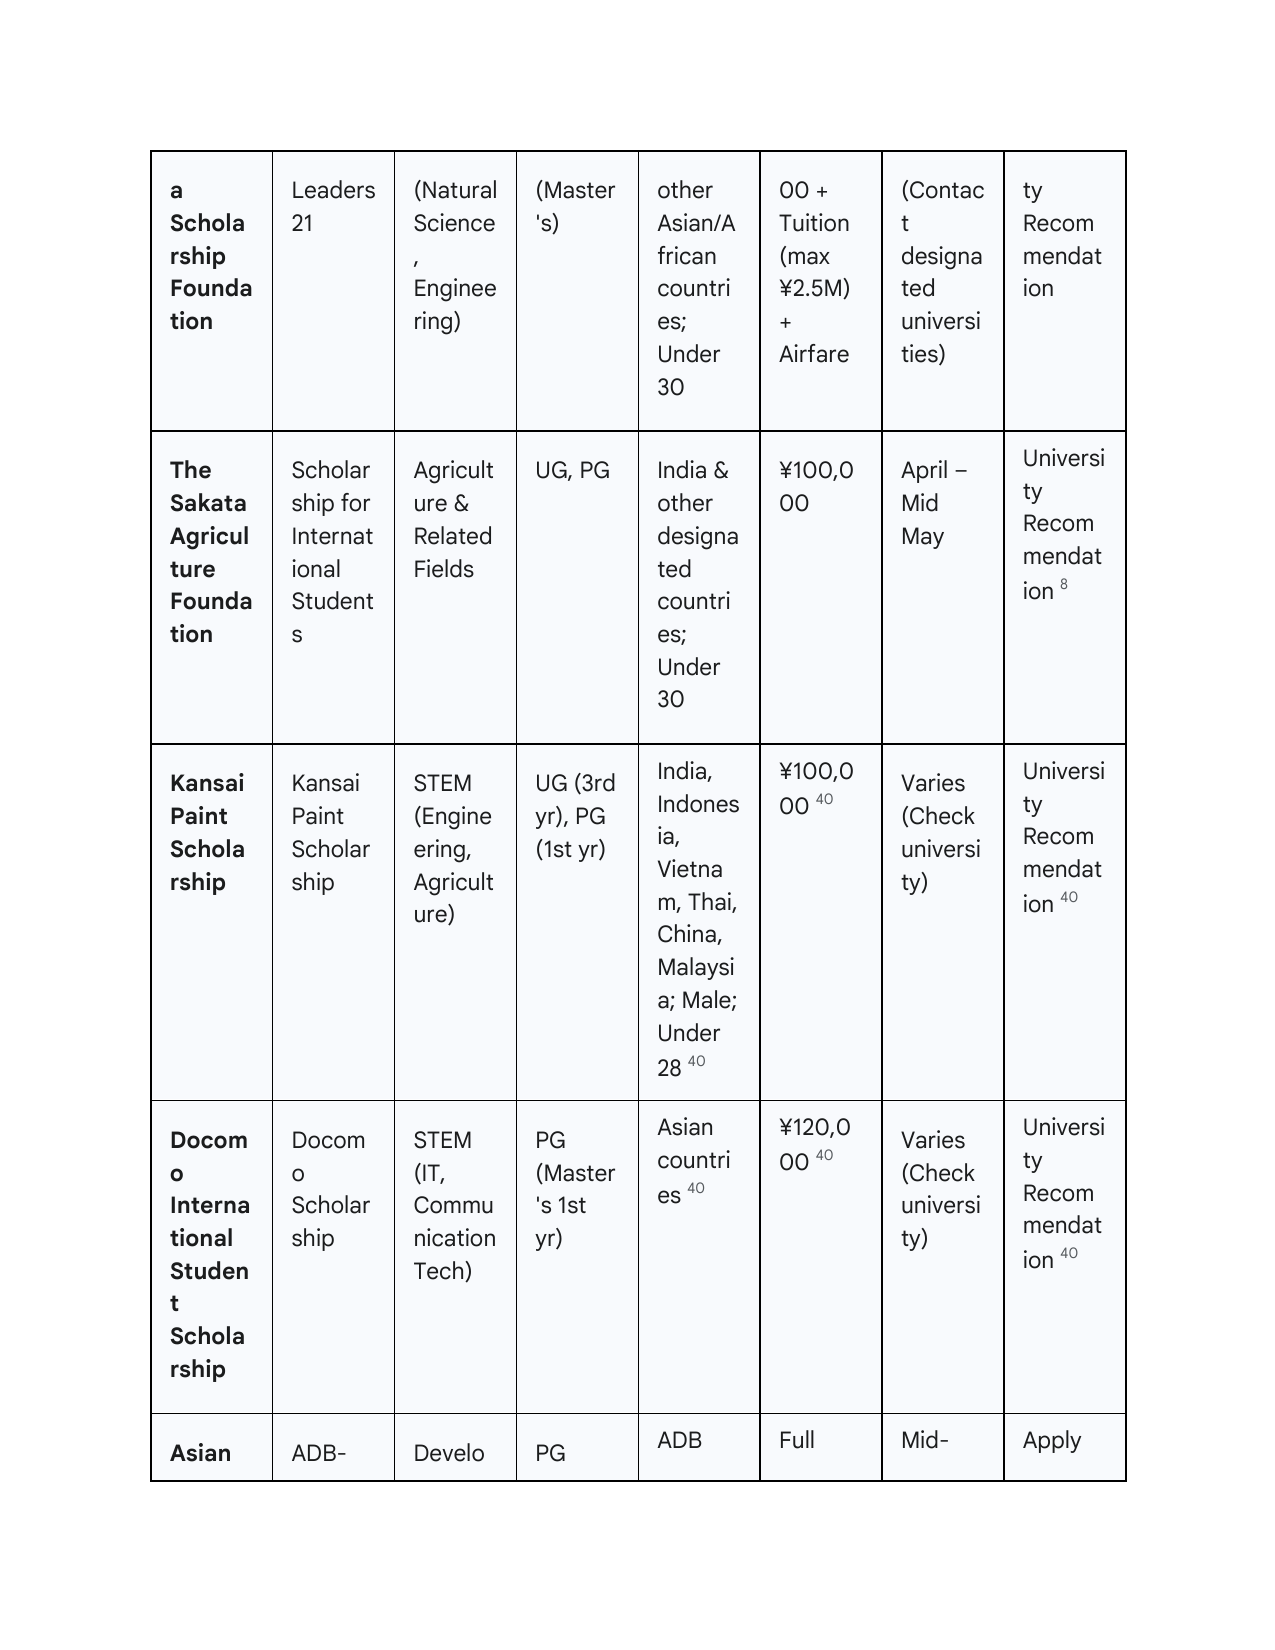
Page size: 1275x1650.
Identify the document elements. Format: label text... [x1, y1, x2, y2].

table_cell ¥120,000 40 [761, 1101, 881, 1412]
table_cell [395, 152, 516, 430]
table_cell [1005, 1414, 1125, 1480]
table_cell UG (3rd yr), PG (1st yr) [517, 745, 638, 1099]
table_cell University Recommendation 40 [1005, 745, 1125, 1099]
table_cell India & other designated countries; Under 30 [639, 432, 759, 743]
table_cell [761, 152, 881, 430]
table_cell University Recommendation 40 [1005, 1101, 1125, 1412]
table_cell Docomo International Student Scholarship [152, 1101, 272, 1412]
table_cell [761, 1414, 881, 1480]
table_cell ¥100,000 [761, 432, 881, 743]
table_cell Kansai Paint Scholarship [152, 745, 272, 1099]
table_cell Varies (Check university) [883, 745, 1003, 1099]
table_cell Scholarship for International Students [273, 432, 394, 743]
table_cell YKK Leaders 21 [273, 152, 394, 430]
table_cell India, Indonesia, Vietnam, Thai, China, Malaysia; Male; Under 28 40 [639, 745, 759, 1099]
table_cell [639, 1414, 759, 1480]
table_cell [1005, 152, 1125, 430]
table_cell UG, PG [517, 432, 638, 743]
table_cell Agriculture & Related Fields [395, 432, 516, 743]
table_cell STEM (IT, Communication Tech) [395, 1101, 516, 1412]
table_cell STEM (Engineering, Agriculture) [395, 745, 516, 1099]
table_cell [152, 1414, 272, 1480]
table_cell PG (Master's 1st yr) [517, 1101, 638, 1412]
table_cell Docomo Scholarship [273, 1101, 394, 1412]
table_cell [639, 152, 759, 430]
table_cell Asian countries 40 [639, 1101, 759, 1412]
table_cell PG (Master's) [517, 152, 638, 430]
table_cell April – Mid May [883, 432, 1003, 743]
table_cell University Recommendation 8 [1005, 432, 1125, 743]
table_cell The Sakata Agriculture Foundation [152, 432, 272, 743]
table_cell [273, 1414, 394, 1480]
table_cell PG (Master's) [517, 1414, 638, 1480]
table_cell ¥100,000 40 [761, 745, 881, 1099]
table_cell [152, 152, 272, 430]
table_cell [883, 152, 1003, 430]
table_cell Kansai Paint Scholarship [273, 745, 394, 1099]
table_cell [883, 1414, 1003, 1480]
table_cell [395, 1414, 516, 1480]
table_cell Varies (Check university) [883, 1101, 1003, 1412]
